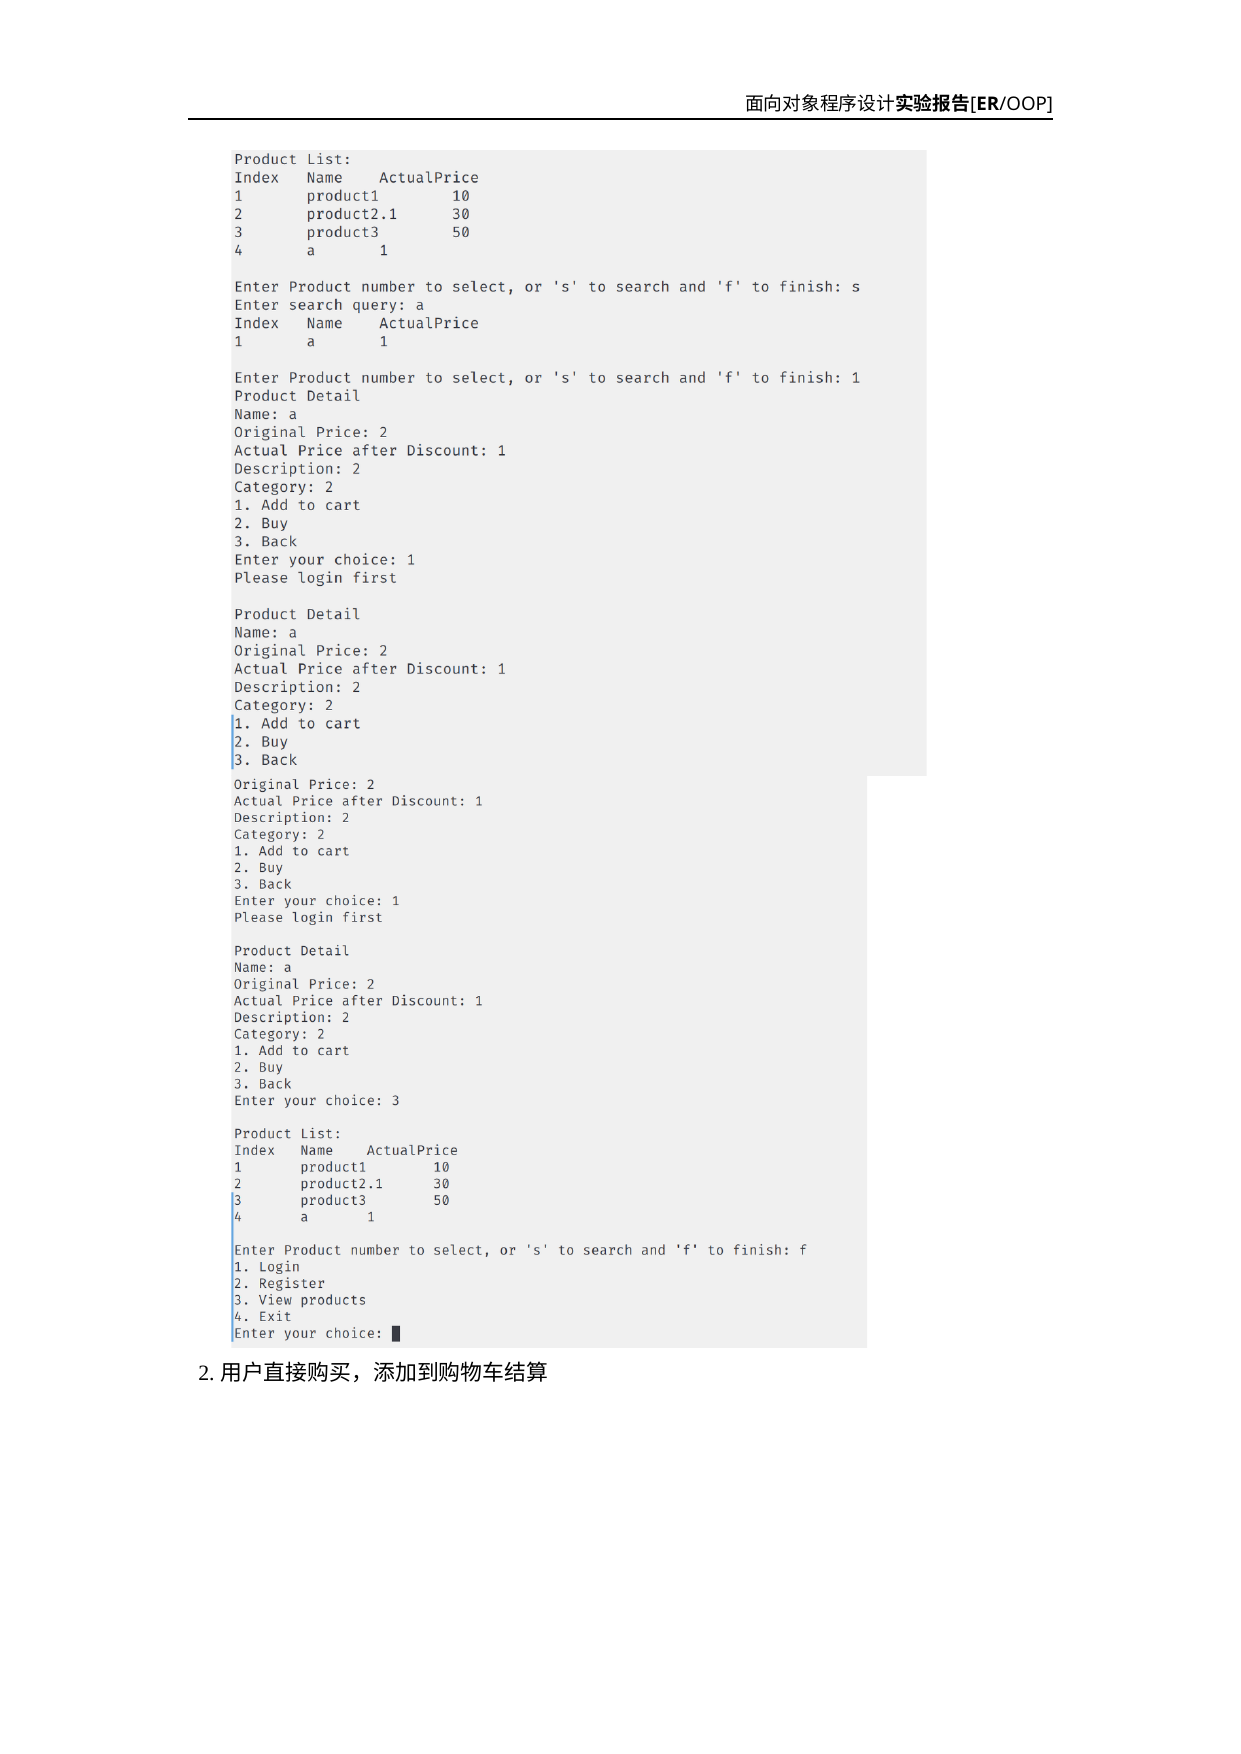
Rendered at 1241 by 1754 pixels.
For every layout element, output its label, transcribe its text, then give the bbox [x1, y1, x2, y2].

picture [231, 150, 927, 1348]
list 用户直接购买，添加到购物车结算 [198, 1347, 1053, 1389]
